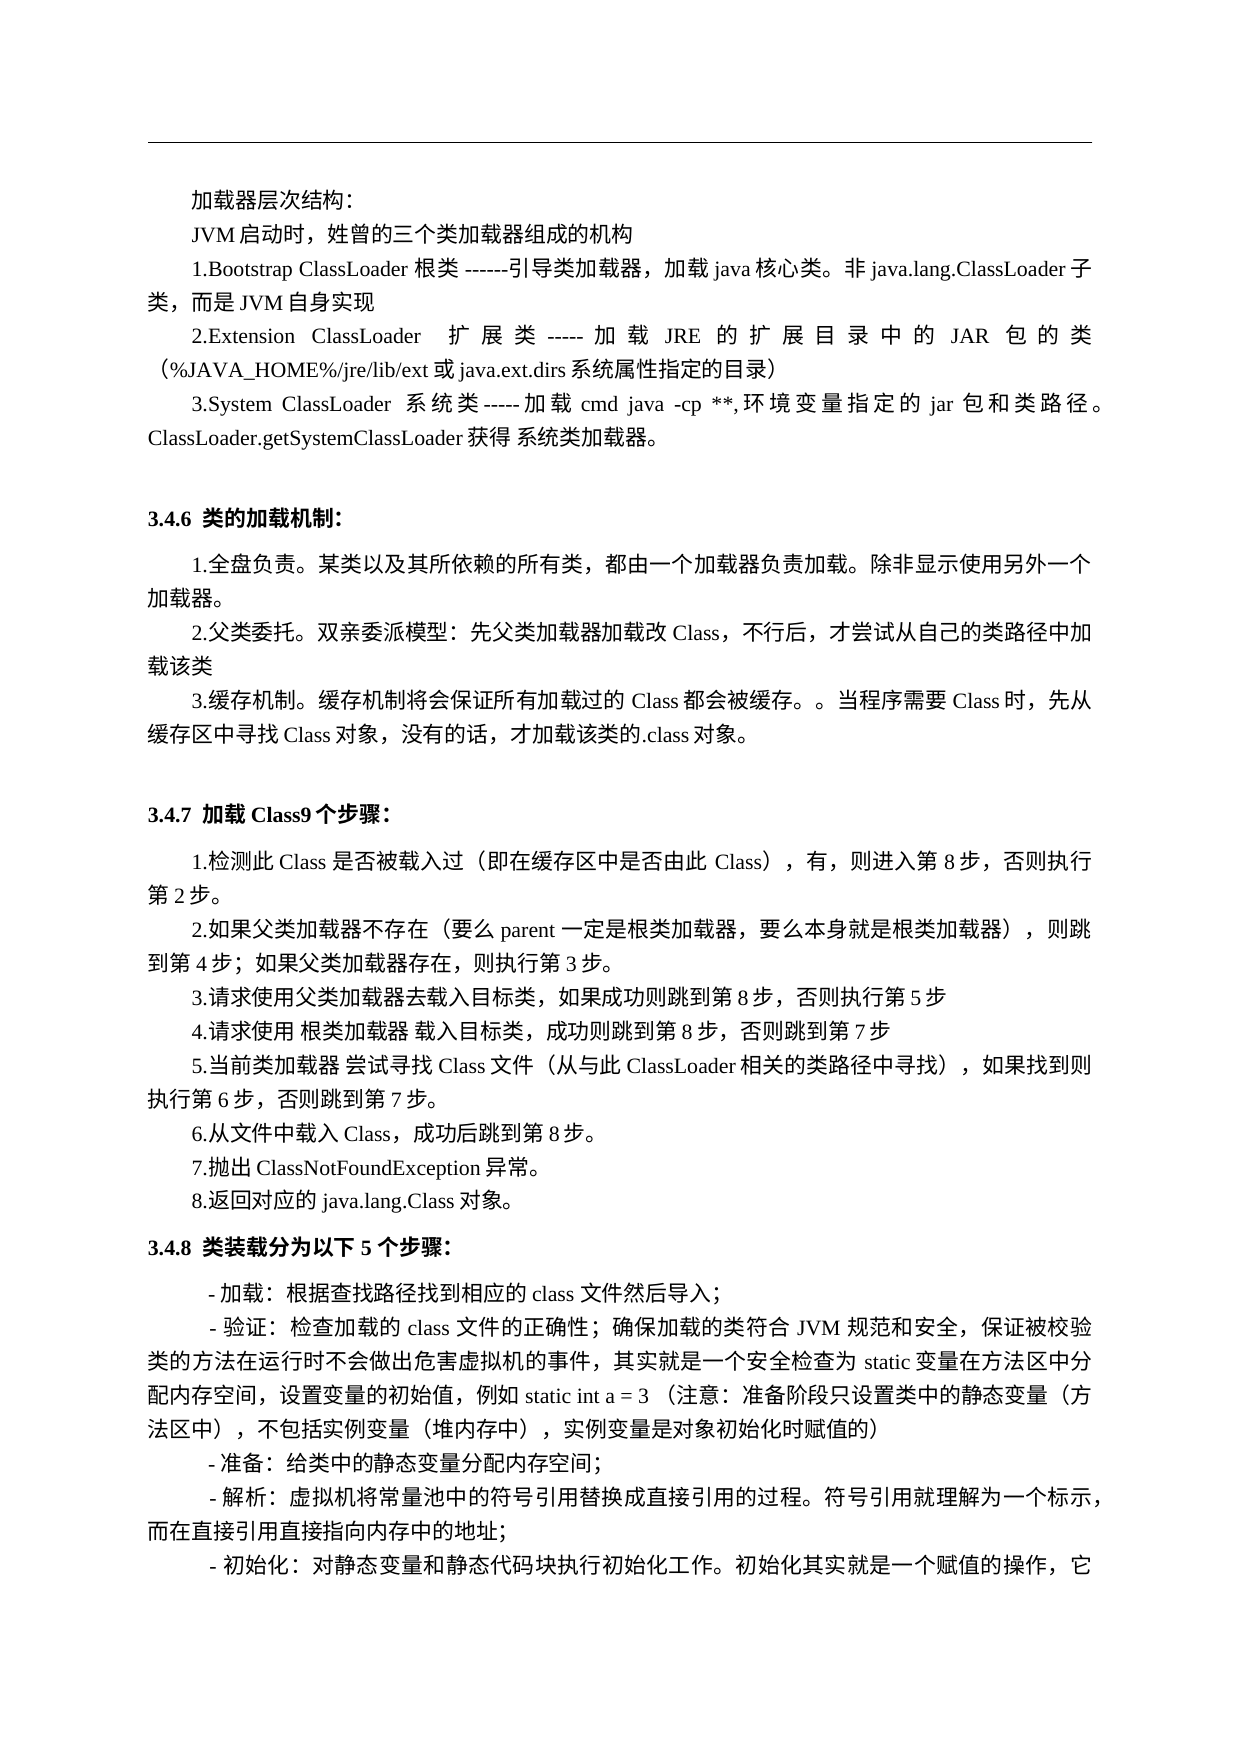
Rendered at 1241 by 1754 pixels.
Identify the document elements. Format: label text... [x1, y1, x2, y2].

text 2.Extension ClassLoader 扩展类-----加载JRE的扩展目录中的JAR包的类（%JAVA_HOME%/jre/lib/ext或java.ext.dirs系统属性指定的目录） [148, 317, 1092, 385]
text JVM启动时，姓曾的三个类加载器组成的机构 [148, 216, 1092, 249]
text 3.缓存机制。缓存机制将会保证所有加载过的Class都会被缓存。。当程序需要Class时，先从缓存区中寻找Class对象，没有的话，才加载该类的.class对象。 [148, 682, 1092, 750]
text 1.检测此Class 是否被载入过（即在缓存区中是否由此 Class），有，则进入第8步，否则执行第2步。 [148, 843, 1092, 911]
text 加载器层次结构： [148, 182, 1092, 216]
text 1.全盘负责。某类以及其所依赖的所有类，都由一个加载器负责加载。除非显示使用另外一个加载器。 [148, 546, 1092, 614]
text - 验证：检查加载的 class 文件的正确性；确保加载的类符合 JVM 规范和安全，保证被校验类的方法在运行时不会做出危害虚拟机的事件，其实就是一个安全检查为static变量在方法区中分配内存空间，设置变量的初始值，例如 static int a = 3 （注意：准备阶段只设置类中的静态变量（方法区中），不包括实例变量（堆内存中），实例变量是对象初始化时赋值的） [148, 1309, 1092, 1445]
text 5.当前类加载器 尝试寻找 Class文件（从与此ClassLoader相关的类路径中寻找），如果找到则执行第6步，否则跳到第7步。 [148, 1047, 1092, 1114]
subtitle 加载Class9个步骤： [148, 796, 1092, 830]
text 3.请求使用父类加载器去载入目标类，如果成功则跳到第8步，否则执行第5步 [148, 979, 1092, 1013]
text 7.抛出ClassNotFoundException异常。 [148, 1148, 1092, 1182]
text 2.父类委托。双亲委派模型：先父类加载器加载改Class，不行后，才尝试从自己的类路径中加载该类 [148, 614, 1092, 682]
text 2.如果父类加载器不存在（要么parent 一定是根类加载器，要么本身就是根类加载器），则跳到第4步；如果父类加载器存在，则执行第3步。 [148, 911, 1092, 979]
text 8.返回对应的 java.lang.Class对象。 [148, 1182, 1092, 1216]
text 6.从文件中载入Class，成功后跳到第8步。 [148, 1114, 1092, 1148]
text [148, 1547, 1092, 1581]
text - 准备：给类中的静态变量分配内存空间； [148, 1445, 1092, 1479]
text 1.Bootstrap ClassLoader 根类 ------引导类加载器，加载java核心类。非java.lang.ClassLoader子类，而是JVM自身实现 [148, 249, 1092, 317]
text 3.System ClassLoader 系统类-----加载cmd java -cp **,环境变量指定的jar包和类路径。ClassLoader.getSystemClassLoader获得 系统类加载器。 [148, 385, 1092, 453]
subtitle 类装载分为以下 5 个步骤： [148, 1229, 1092, 1263]
text 4.请求使用 根类加载器 载入目标类，成功则跳到第8步，否则跳到第7步 [148, 1013, 1092, 1047]
text - 加载：根据查找路径找到相应的 class 文件然后导入； [148, 1275, 1092, 1309]
text - 解析：虚拟机将常量池中的符号引用替换成直接引用的过程。符号引用就理解为一个标示，而在直接引用直接指向内存中的地址； [148, 1479, 1092, 1547]
subtitle 类的加载机制： [148, 500, 1092, 534]
